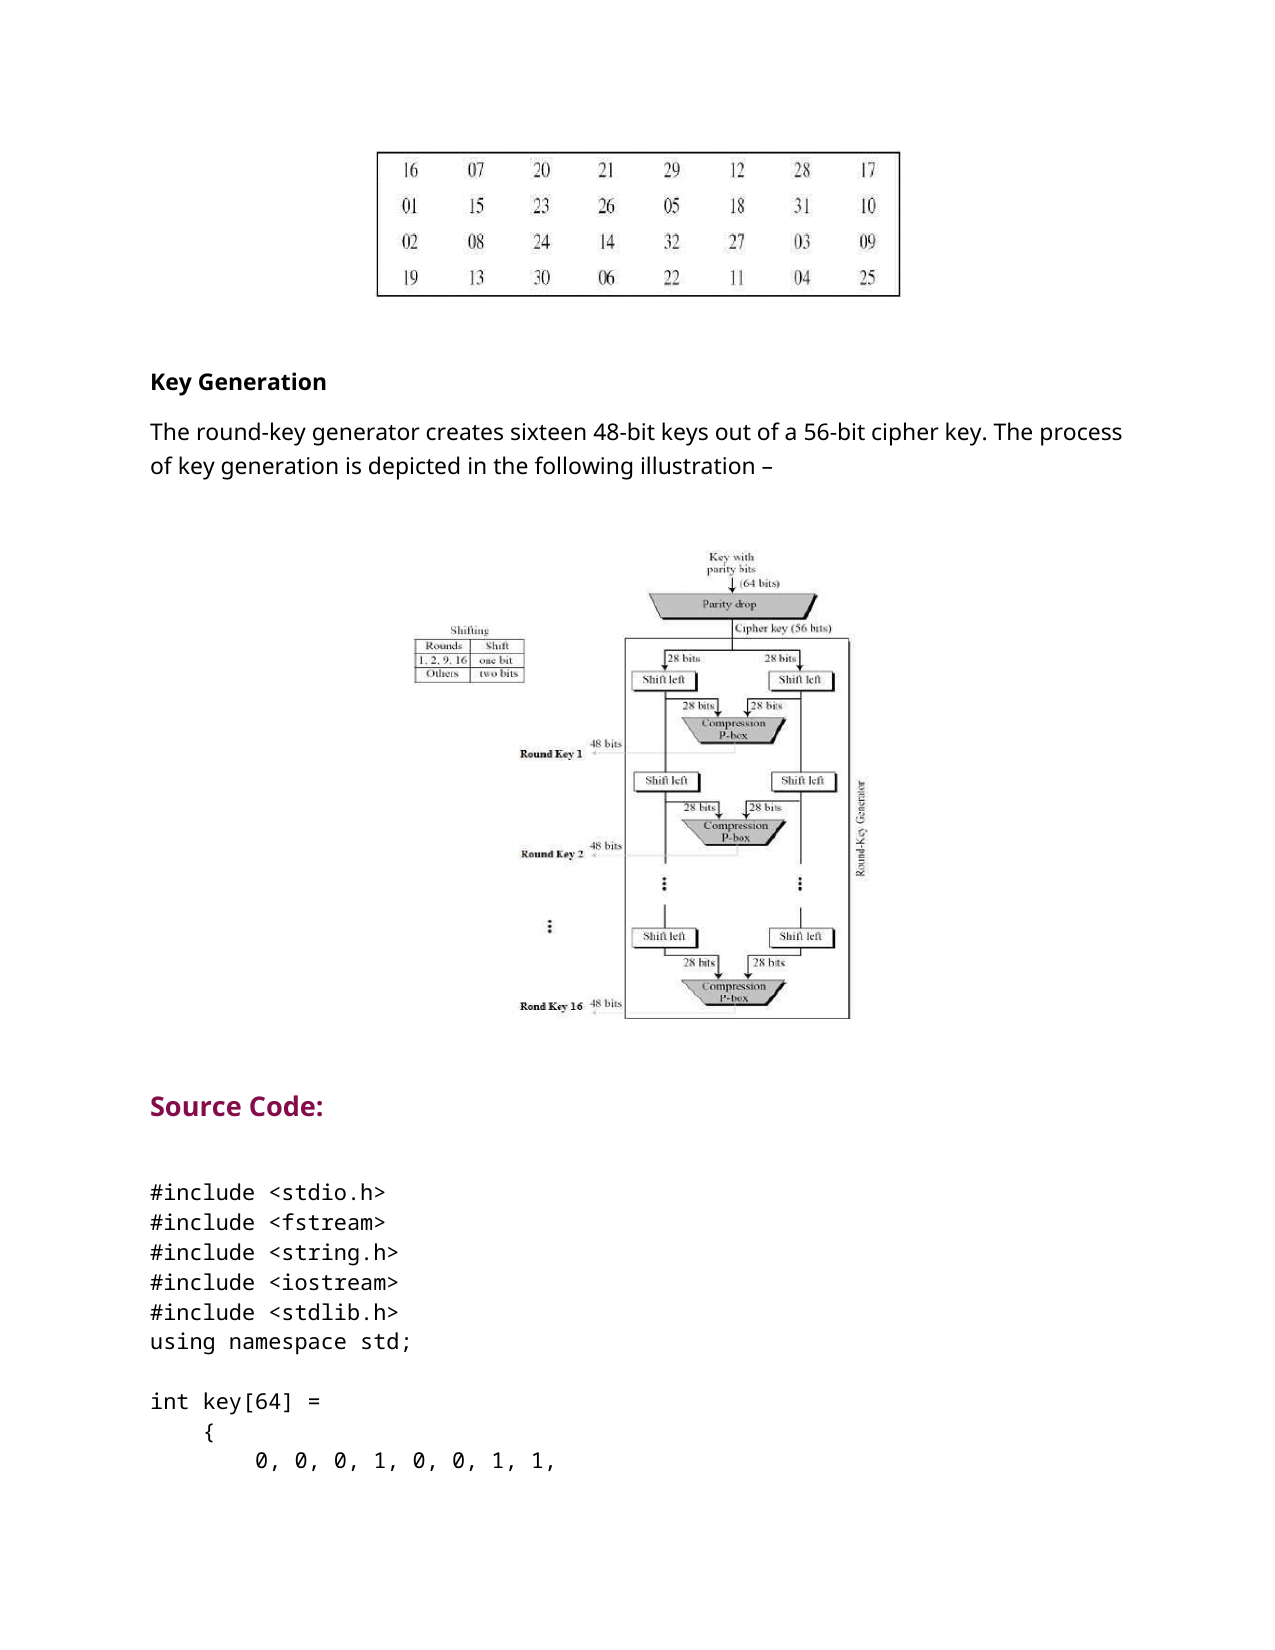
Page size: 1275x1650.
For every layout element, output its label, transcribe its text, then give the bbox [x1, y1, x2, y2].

text #include <stdlib.h> [150, 1297, 1125, 1326]
text int key[64] = [150, 1386, 1125, 1416]
text #include <fstream> [150, 1207, 1125, 1237]
text #include <stdio.h> [150, 1177, 1125, 1207]
text { [150, 1416, 1125, 1446]
text using namespace std; [150, 1326, 1125, 1356]
text Source Code: [150, 1088, 1125, 1125]
text #include <iostream> [150, 1267, 1125, 1297]
text 0, 0, 0, 1, 0, 0, 1, 1, [150, 1446, 1125, 1475]
text #include <string.h> [150, 1237, 1125, 1267]
picture [406, 550, 869, 1019]
text The round-key generator creates sixteen 48-bit keys out of a 56-bit cipher key. The process of key generation is depicted in the following illustration – [150, 416, 1125, 481]
picture [374, 150, 901, 297]
text Key Generation [150, 366, 1125, 397]
